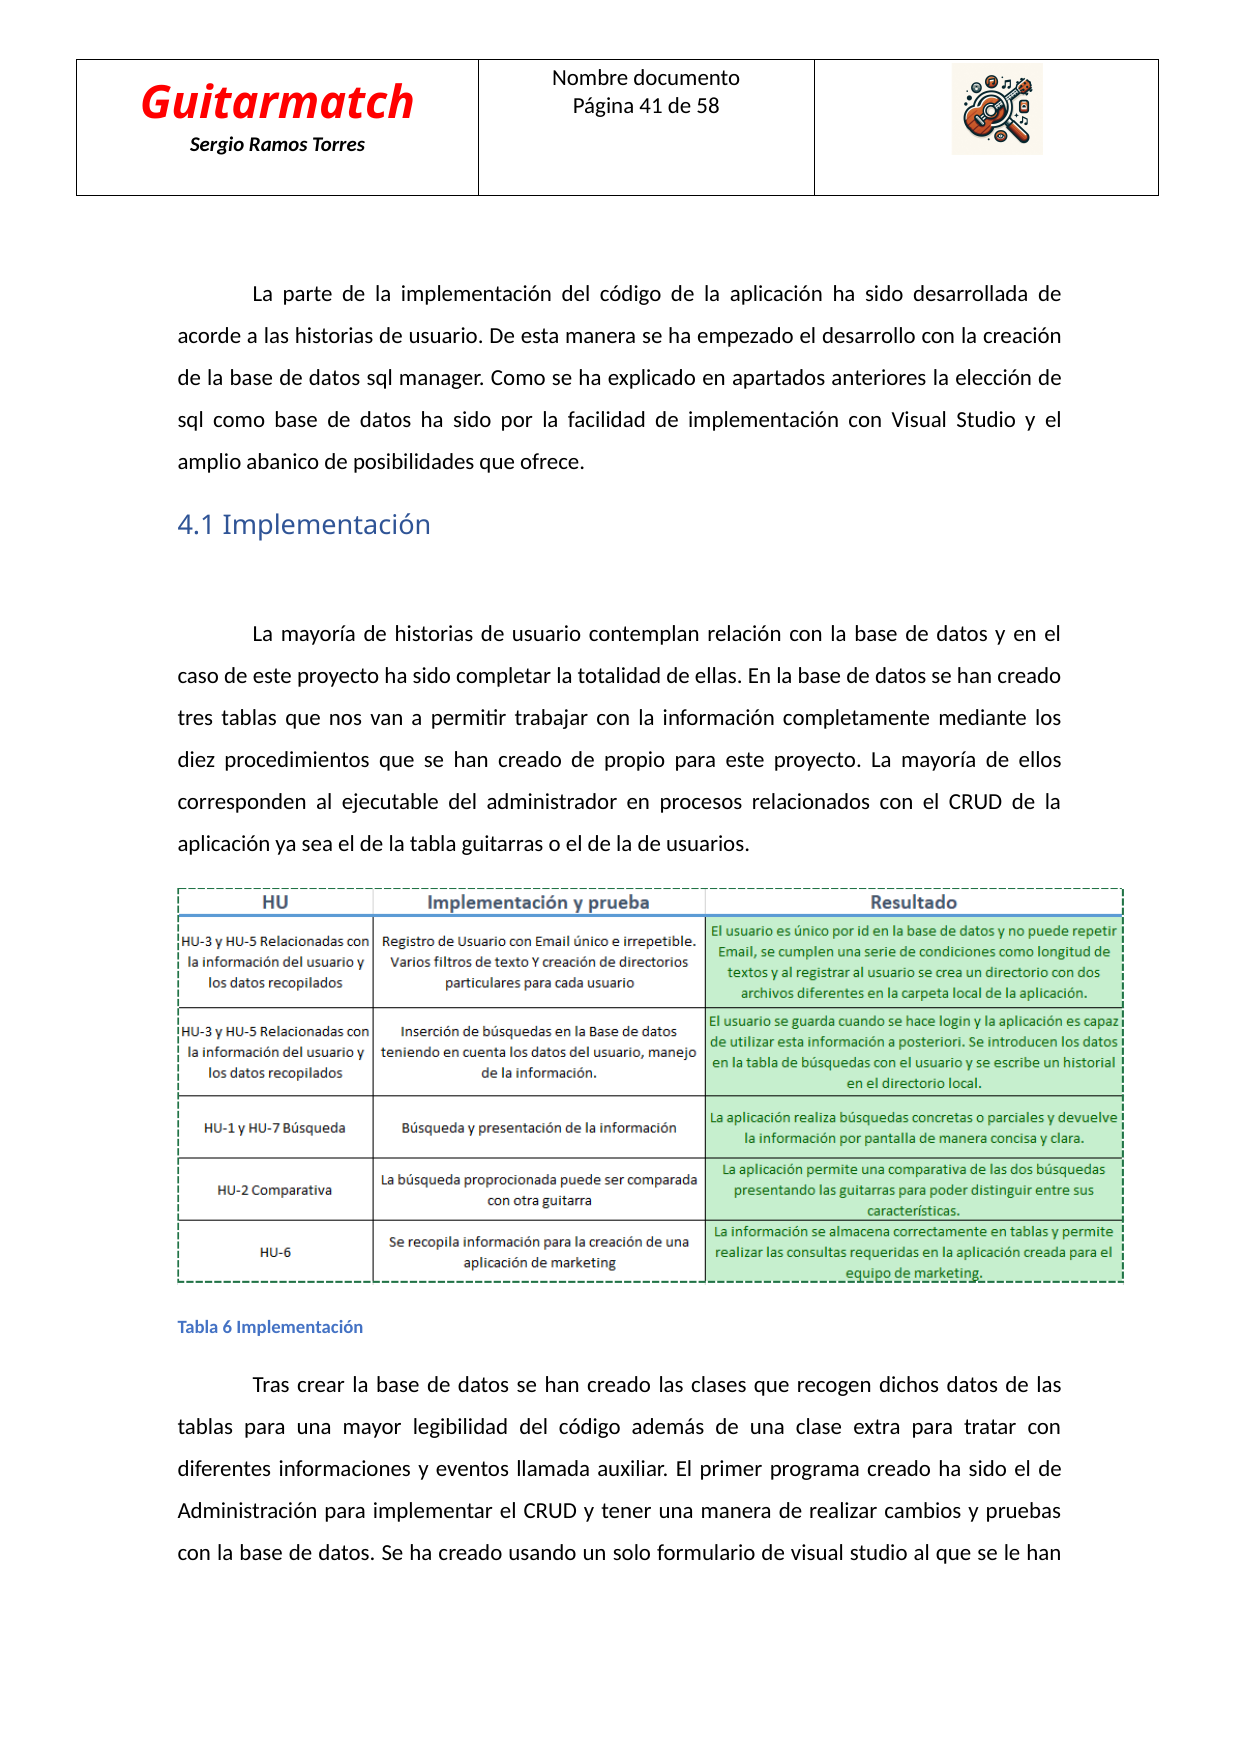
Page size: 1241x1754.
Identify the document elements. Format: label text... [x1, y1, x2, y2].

subtitle 4.1 Implementación [177, 506, 1063, 542]
picture [177, 888, 1125, 1285]
text La parte de la implementación del código de la aplicación ha sido desarrollada de acorde a las historias de usuario. De esta manera se ha empezado el desarrollo con la creación de la base de datos sql manager. Como se ha explicado en apartados anteriores la elección de sql como base de datos ha sido por la facilidad de implementación con Visual Studio y el amplio abanico de posibilidades que ofrece. [177, 279, 1063, 475]
text Tabla 6 Implementación [177, 1315, 1063, 1338]
picture [951, 63, 1043, 155]
text La mayoría de historias de usuario contemplan relación con la base de datos y en el caso de este proyecto ha sido completar la totalidad de ellas. En la base de datos se han creado tres tablas que nos van a permitir trabajar con la información completamente mediante los diez procedimientos que se han creado de propio para este proyecto. La mayoría de ellos corresponden al ejecutable del administrador en procesos relacionados con el CRUD de la aplicación ya sea el de la tabla guitarras o el de la de usuarios. [177, 619, 1063, 857]
